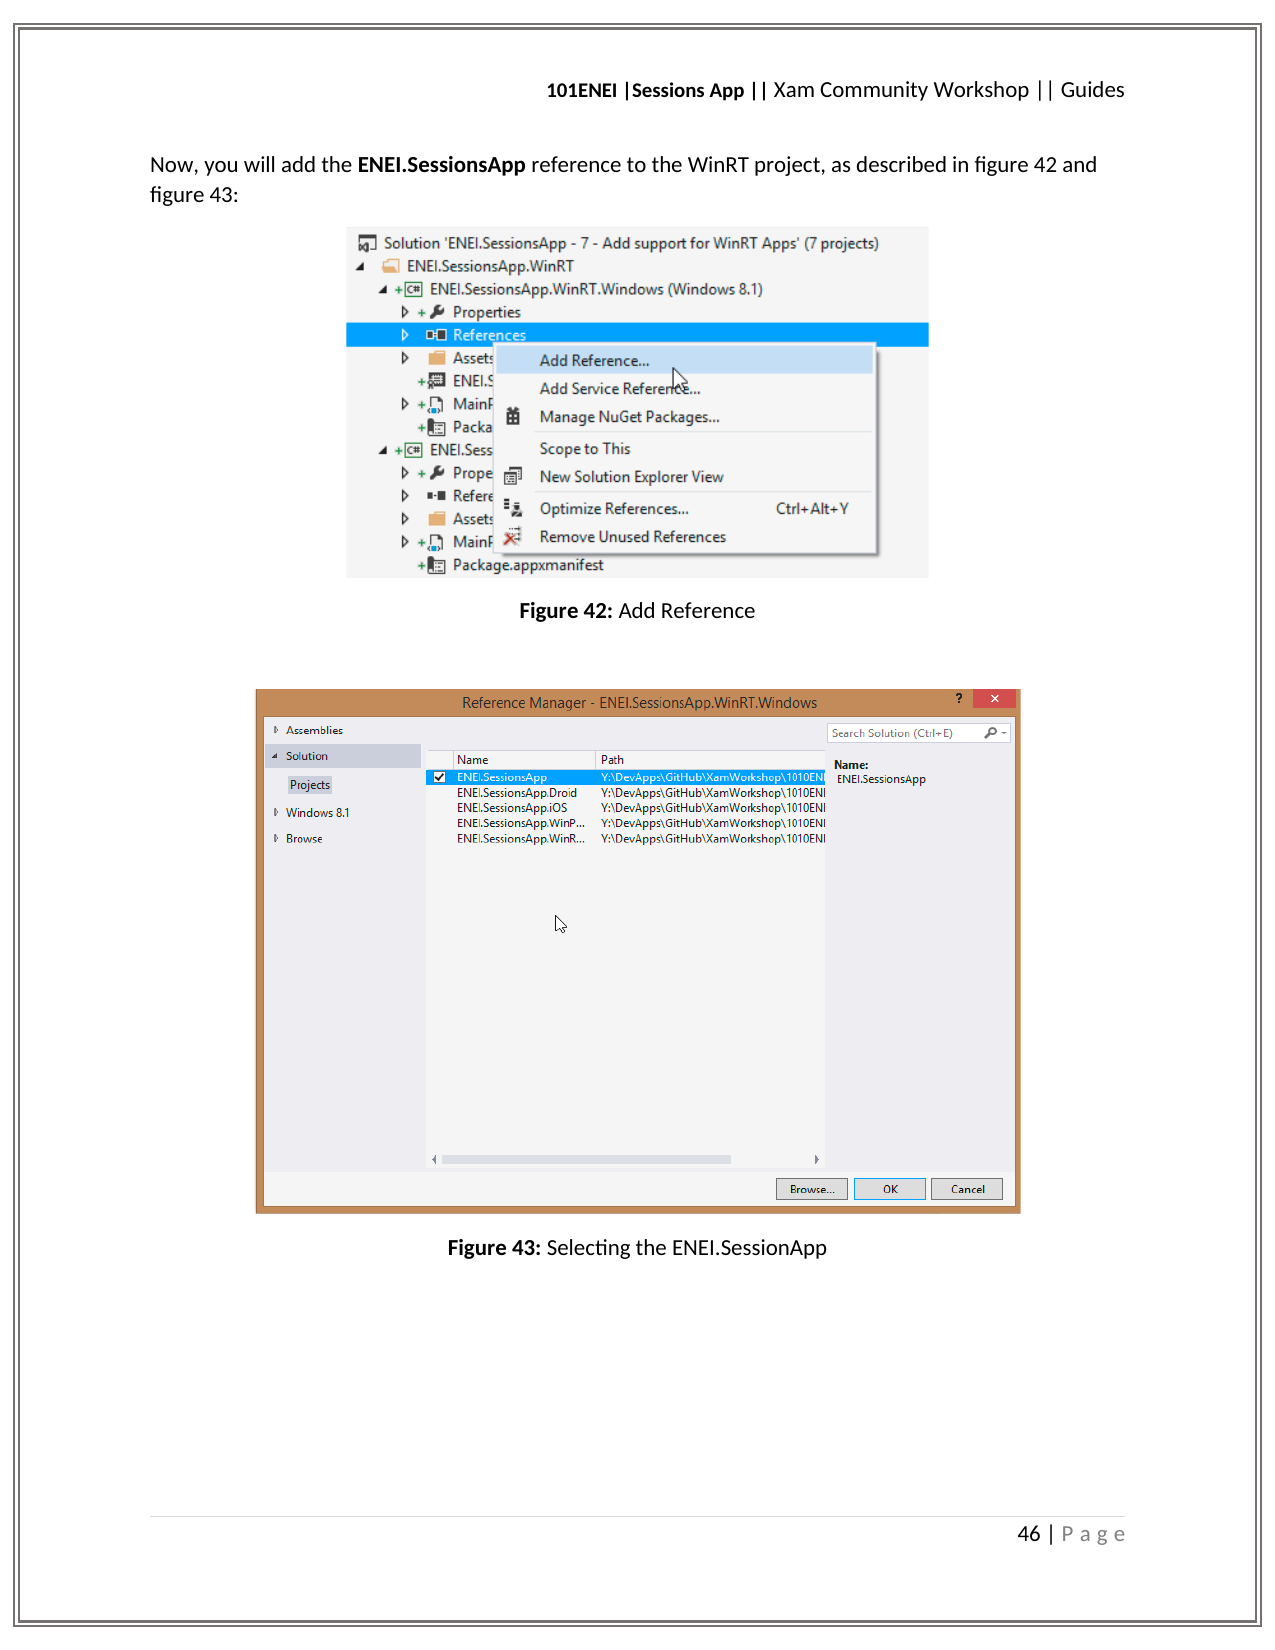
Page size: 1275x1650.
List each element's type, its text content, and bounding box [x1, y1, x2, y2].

text Figure 42: Add Reference [150, 596, 1125, 624]
picture [346, 227, 929, 578]
text Figure 43: Selecting the ENEI.SessionApp [150, 1233, 1125, 1261]
text Now, you will add the ENEI.SessionsApp reference to the WinRT project, as described in figure 42 and figure 43: [150, 150, 1125, 209]
picture [254, 689, 1021, 1214]
